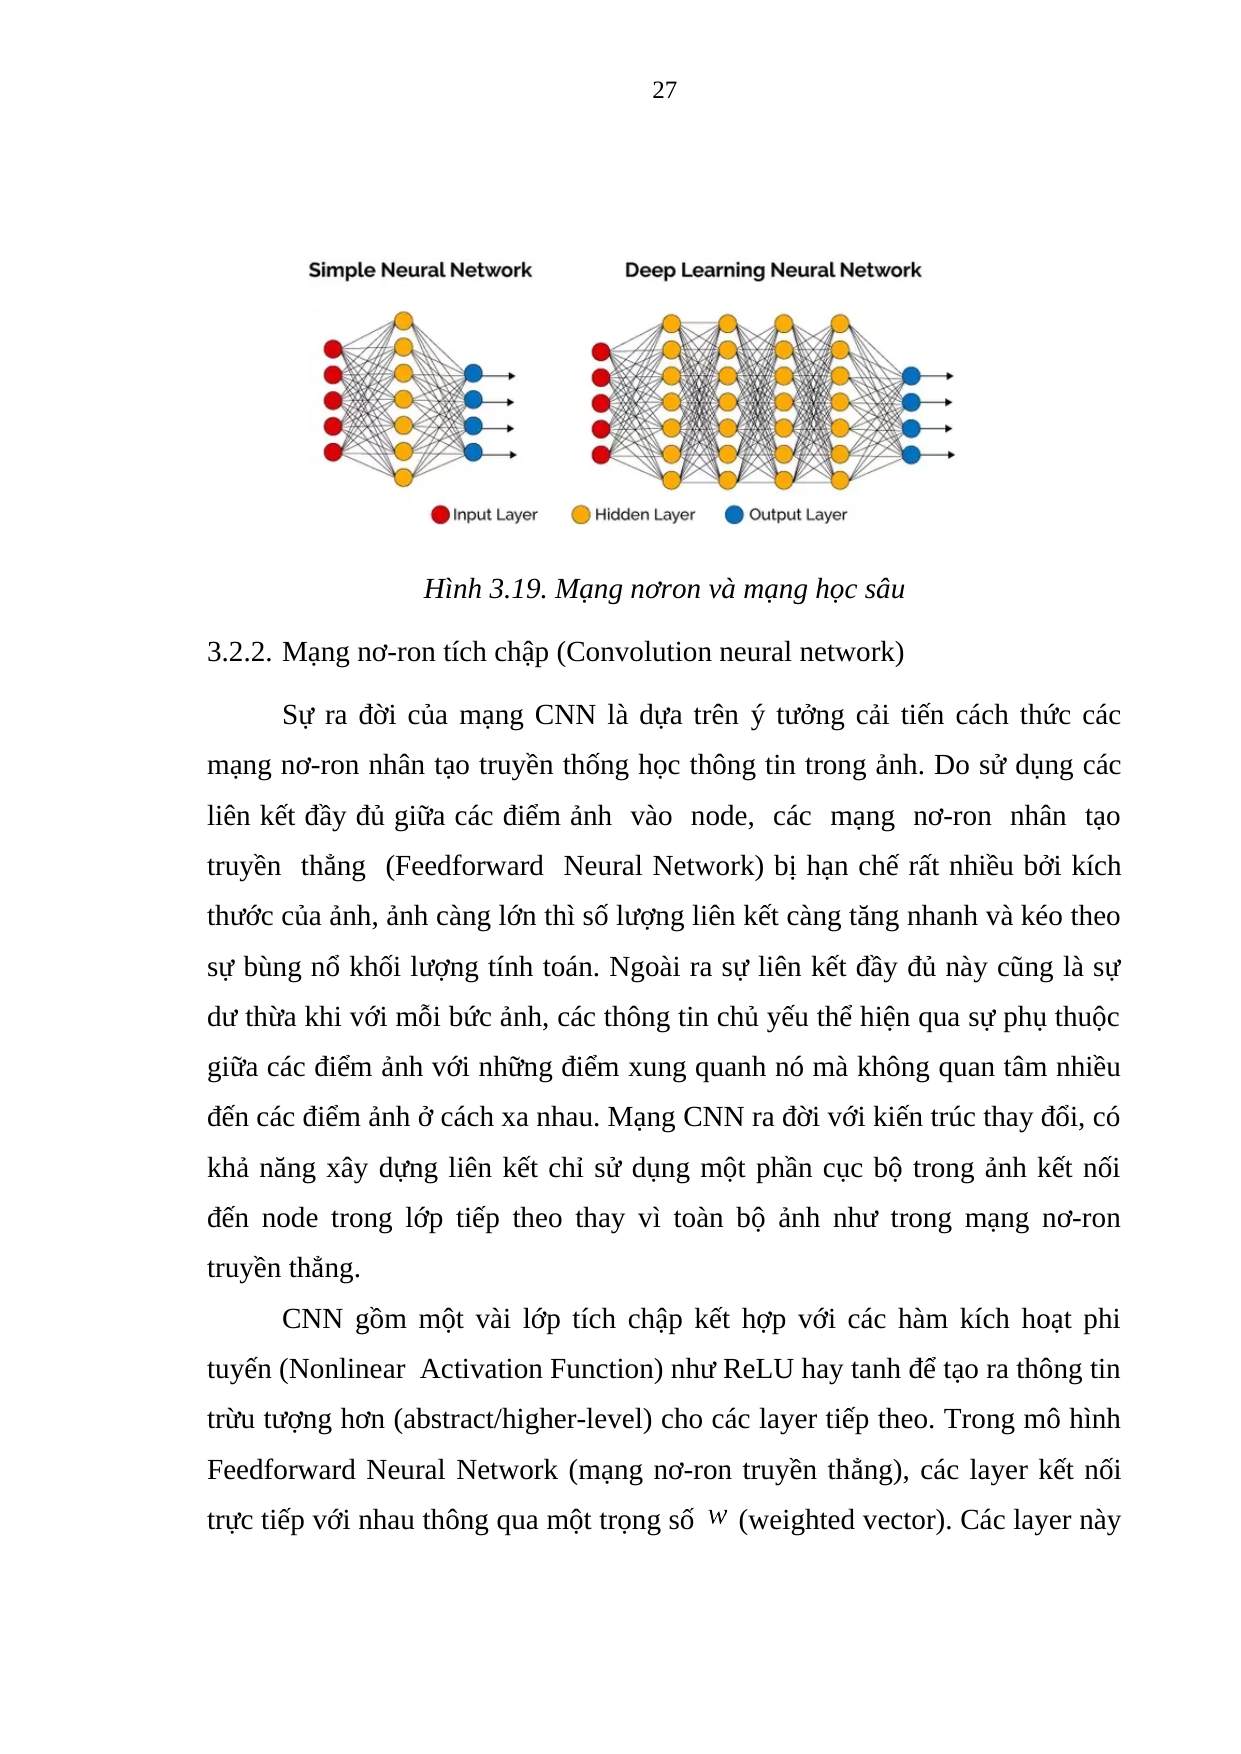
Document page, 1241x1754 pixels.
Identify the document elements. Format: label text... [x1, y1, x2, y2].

picture [253, 206, 1019, 543]
text Sự ra đời của mạng CNN là dựa trên ý tưởng cải tiến cách thức các mạng nơ-ron nhân tạo truyền thống học thông tin trong ảnh. Do sử dụng các liên kết đầy đủ giữa các điểm ảnh vào node, các mạng nơ-ron nhân tạo truyền thẳng (Feedforward Neural Network) bị hạn chế rất nhiều bởi kích thước của ảnh, ảnh càng lớn thì số lượng liên kết càng tăng nhanh và kéo theo sự bùng nổ khối lượng tính toán. Ngoài ra sự liên kết đầy đủ này cũng là sự dư thừa khi với mỗi bức ảnh, các thông tin chủ yếu thể hiện qua sự phụ thuộc giữa các điểm ảnh với những điểm xung quanh nó mà không quan tâm nhiều đến các điểm ảnh ở cách xa nhau. Mạng CNN ra đời với kiến trúc thay đổi, có khả năng xây dựng liên kết chỉ sử dụng một phần cục bộ trong ảnh kết nối đến node trong lớp tiếp theo thay vì toàn bộ ảnh như trong mạng nơ-ron truyền thẳng. [207, 697, 1122, 1284]
subtitle Mạng nơ-ron tích chập (Convolution neural network) [207, 634, 1122, 668]
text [207, 1301, 1122, 1536]
